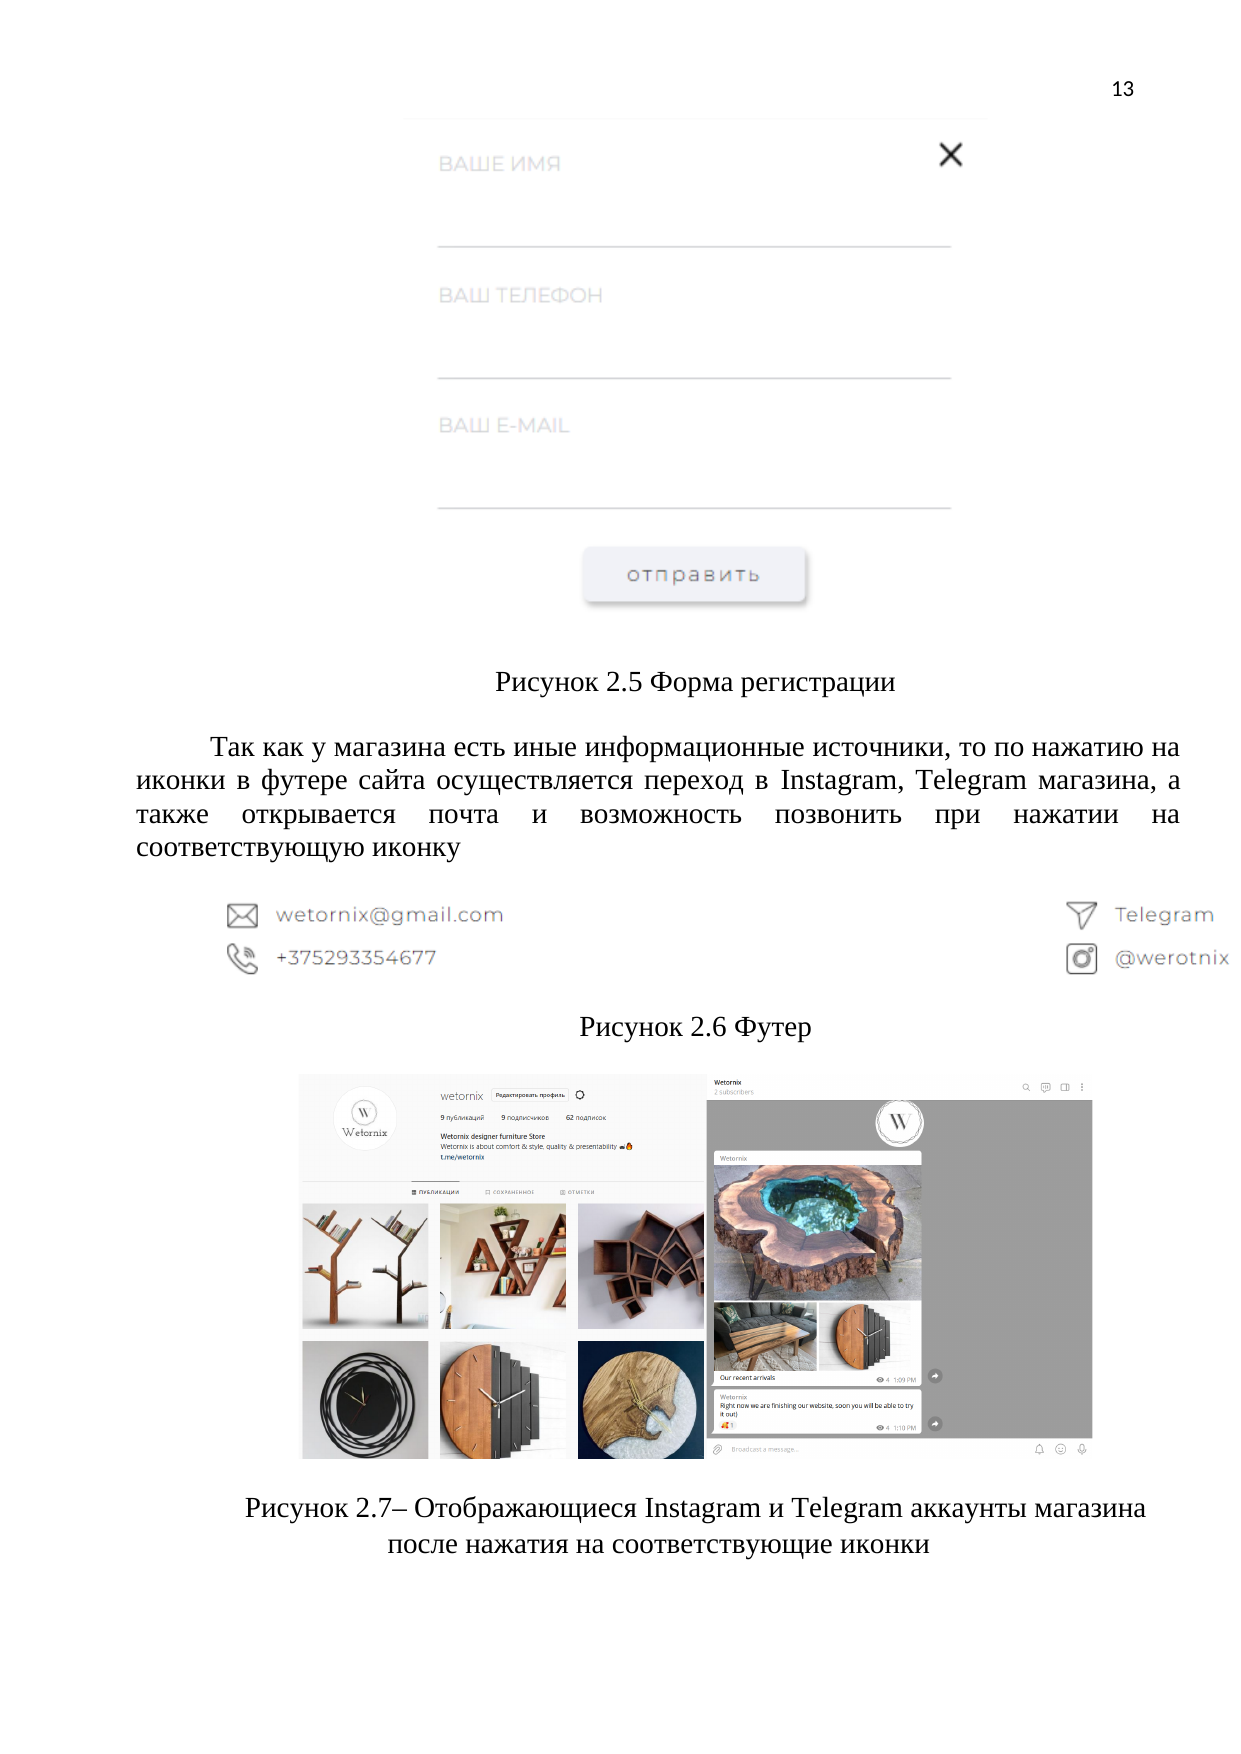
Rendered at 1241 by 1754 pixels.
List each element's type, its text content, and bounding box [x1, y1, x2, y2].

text Рисунок 2.6 Футер [136, 1009, 1181, 1043]
text Рисунок 2.5 Форма регистрации [136, 664, 1181, 697]
picture [403, 118, 988, 633]
picture [209, 892, 1241, 978]
text Рисунок 2.7– Отображающиеся Instagram и Telegram аккаунты магазина после нажатия на соответствующие иконки [136, 1490, 1181, 1560]
text Так как у магазина есть иные информационные источники, то по нажатию на иконки в футере сайта осуществляется переход в Instagram, Telegram магазина, а также открывается почта и возможность позвонить при нажатии на соответствующую иконку [136, 729, 1181, 863]
picture [298, 1074, 1093, 1459]
